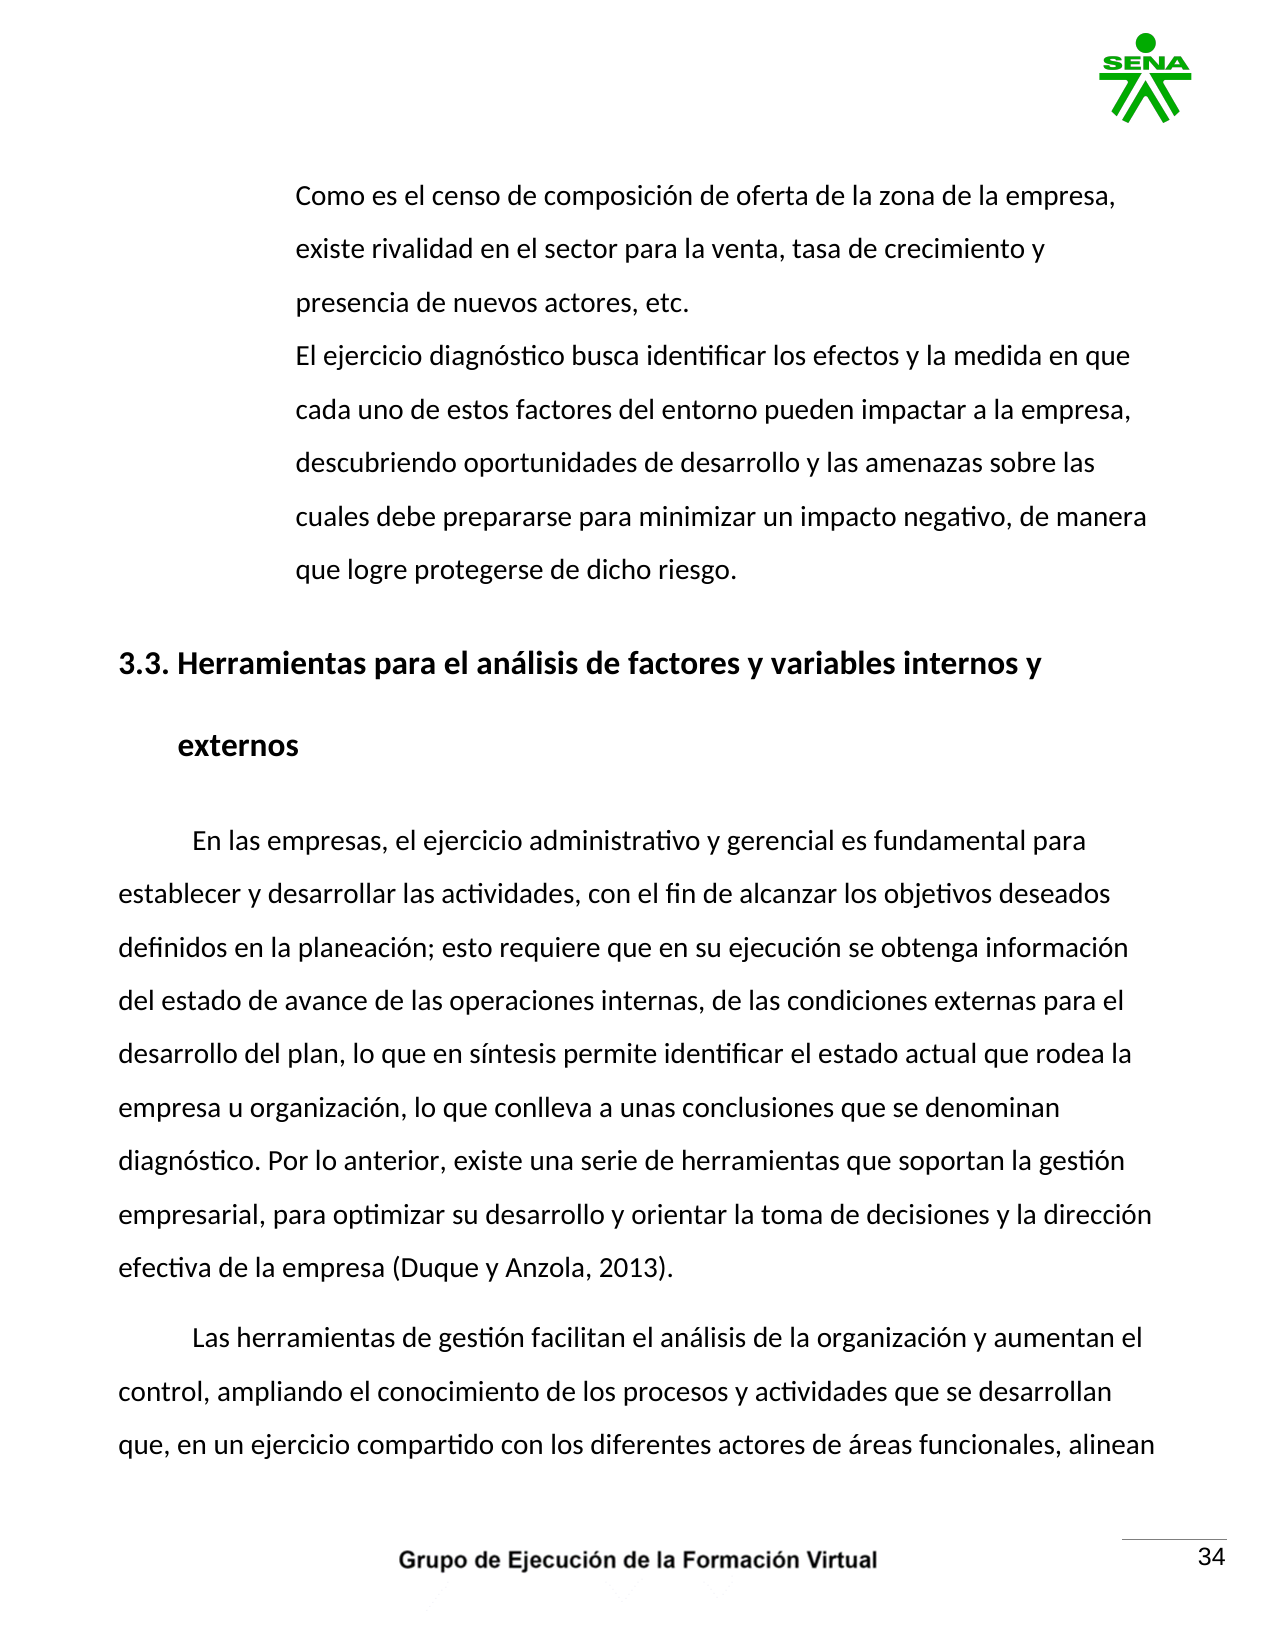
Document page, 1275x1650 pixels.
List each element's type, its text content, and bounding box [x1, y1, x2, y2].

list Como es el censo de composición de oferta de la zona de la empresa, existe rivalidad en el sector para la venta, tasa de crecimiento y presencia de nuevos actores, etc. [295, 177, 1157, 320]
picture [1099, 33, 1192, 123]
text En las empresas, el ejercicio administrativo y gerencial es fundamental para establecer y desarrollar las actividades, con el fin de alcanzar los objetivos deseados definidos en la planeación; esto requiere que en su ejecución se obtenga información del estado de avance de las operaciones internas, de las condiciones externas para el desarrollo del plan, lo que en síntesis permite identificar el estado actual que rodea la empresa u organización, lo que conlleva a unas conclusiones que se denominan diagnóstico. Por lo anterior, existe una serie de herramientas que soportan la gestión empresarial, para optimizar su desarrollo y orientar la toma de decisiones y la dirección efectiva de la empresa (Duque y Anzola, 2013). [118, 822, 1157, 1285]
picture [0, 1500, 1275, 1611]
list El ejercicio diagnóstico busca identificar los efectos y la medida en que cada uno de estos factores del entorno pueden impactar a la empresa, descubriendo oportunidades de desarrollo y las amenazas sobre las cuales debe prepararse para minimizar un impacto negativo, de manera que logre protegerse de dicho riesgo. [295, 337, 1157, 587]
subtitle 3.3. Herramientas para el análisis de factores y variables internos y externos [118, 642, 1157, 764]
